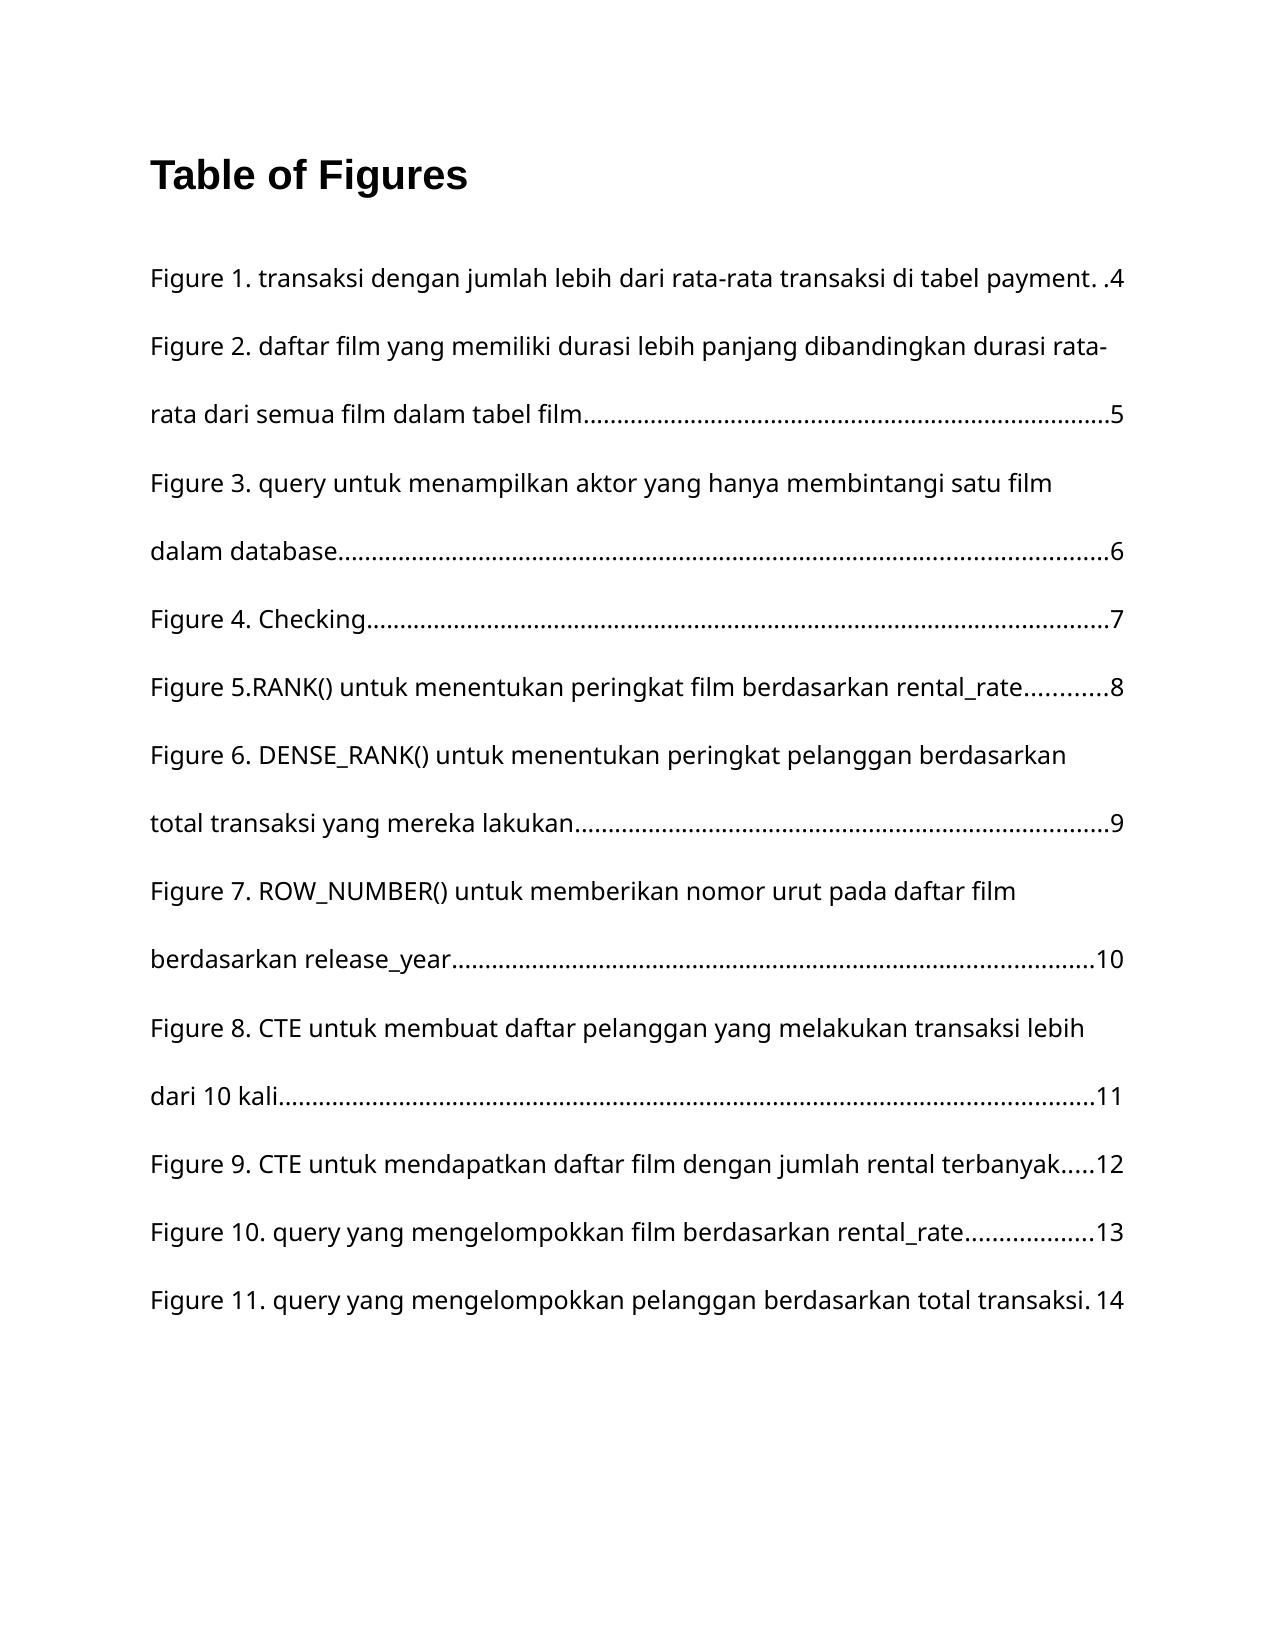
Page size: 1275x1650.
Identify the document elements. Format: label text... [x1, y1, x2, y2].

text Figure 5.RANK() untuk menentukan peringkat film berdasarkan rental_rate 8 [150, 670, 1125, 704]
text Figure 2. daftar film yang memiliki durasi lebih panjang dibandingkan durasi rata-rata dari semua film dalam tabel film 5 [150, 329, 1125, 431]
subtitle Table of Figures [150, 150, 1125, 198]
text Figure 11. query yang mengelompokkan pelanggan berdasarkan total transaksi 14 [150, 1283, 1125, 1317]
text Figure 3. query untuk menampilkan aktor yang hanya membintangi satu film dalam database 6 [150, 465, 1125, 567]
text Figure 4. Checking 7 [150, 602, 1125, 636]
text Figure 6. DENSE_RANK() untuk menentukan peringkat pelanggan berdasarkan total transaksi yang mereka lakukan 9 [150, 738, 1125, 840]
text Figure 8. CTE untuk membuat daftar pelanggan yang melakukan transaksi lebih dari 10 kali 11 [150, 1010, 1125, 1112]
text Figure 10. query yang mengelompokkan film berdasarkan rental_rate 13 [150, 1215, 1125, 1249]
text Figure 7. ROW_NUMBER() untuk memberikan nomor urut pada daftar film berdasarkan release_year 10 [150, 874, 1125, 976]
text Figure 1. transaksi dengan jumlah lebih dari rata-rata transaksi di tabel payment 4 [150, 261, 1125, 295]
text Figure 9. CTE untuk mendapatkan daftar film dengan jumlah rental terbanyak 12 [150, 1147, 1125, 1181]
